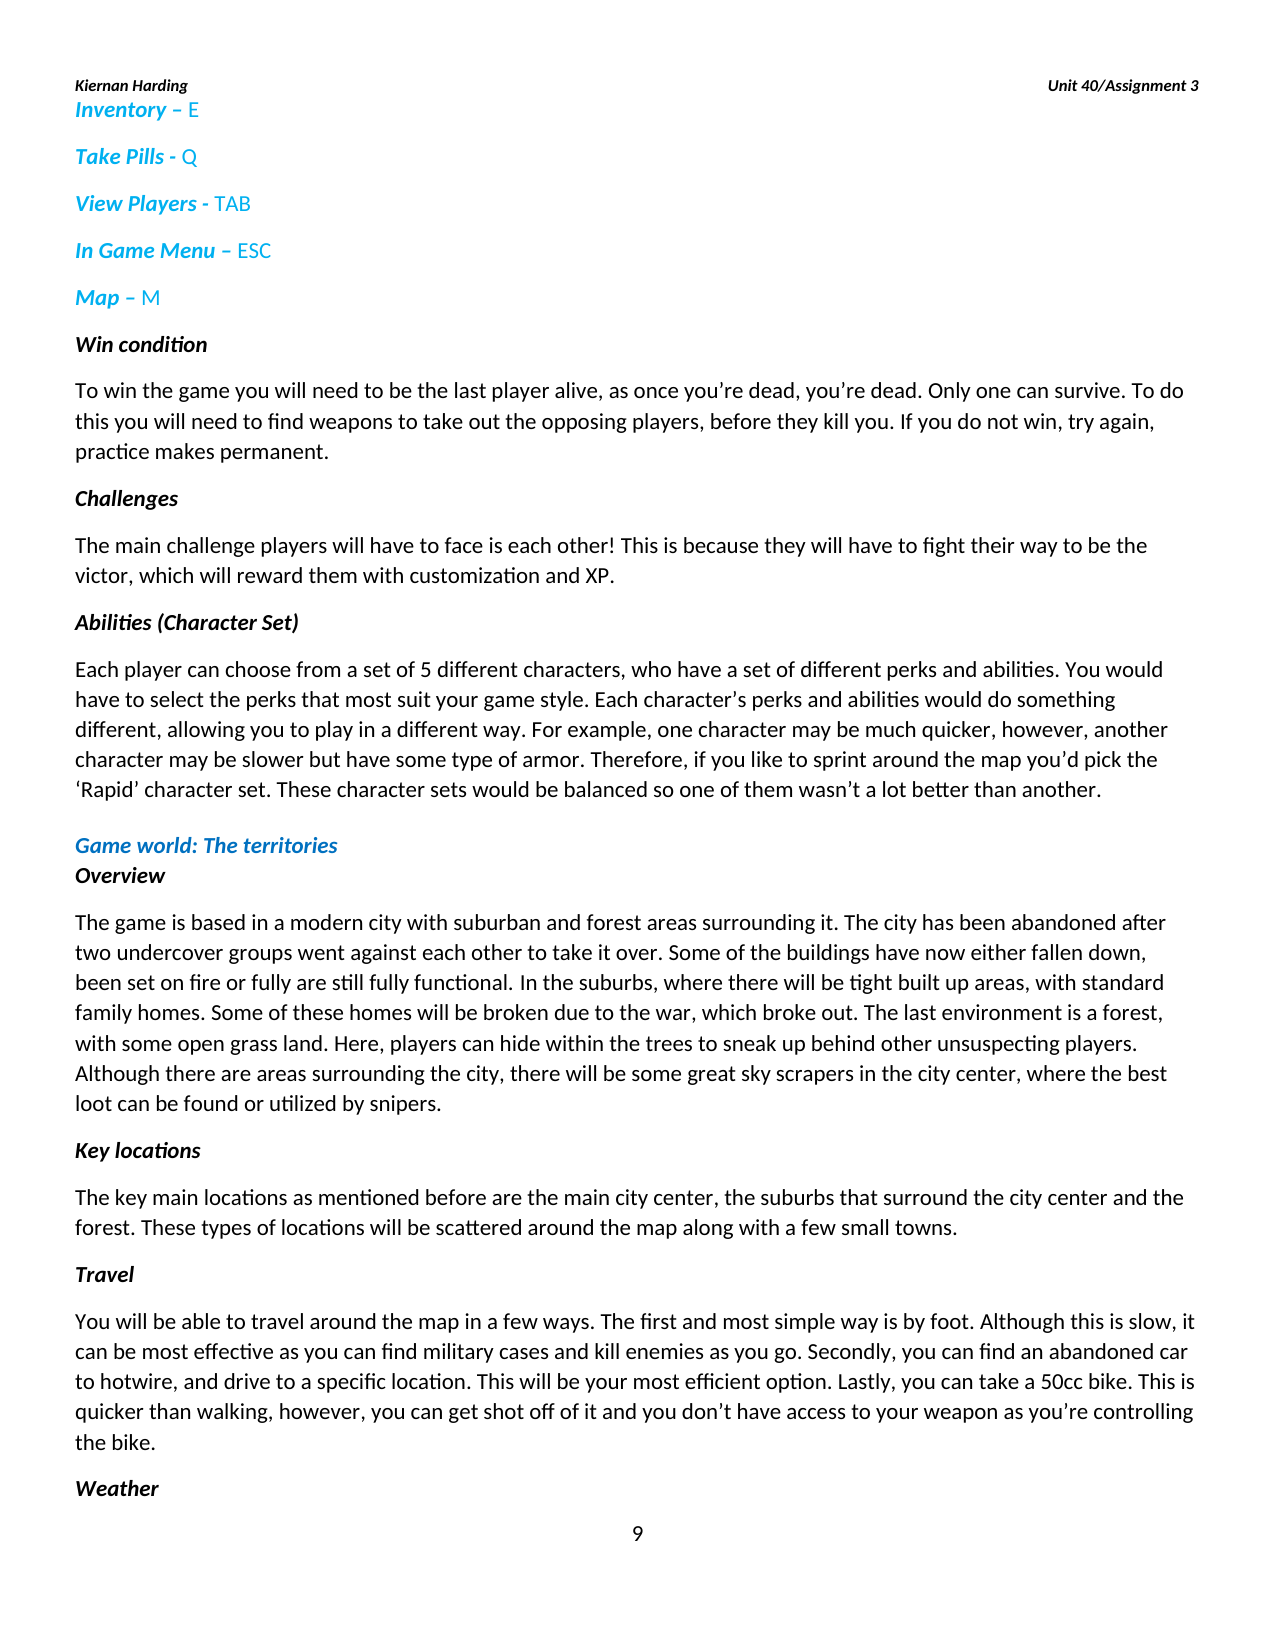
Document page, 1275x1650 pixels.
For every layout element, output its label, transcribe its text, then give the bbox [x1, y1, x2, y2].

subtitle Game world: The territories [75, 831, 1200, 859]
text View Players - TAB [75, 189, 1200, 217]
text The main challenge players will have to face is each other! This is because they will have to fight their way to be the victor, which will reward them with customization and XP. [75, 531, 1200, 589]
text Challenges [75, 484, 1200, 512]
text Travel [75, 1260, 1200, 1288]
text In Game Menu – ESC [75, 236, 1200, 264]
text Weather [75, 1474, 1200, 1502]
text Map – M [75, 283, 1200, 311]
text Overview [75, 861, 1200, 889]
text The key main locations as mentioned before are the main city center, the suburbs that surround the city center and the forest. These types of locations will be scattered around the map along with a few small towns. [75, 1183, 1200, 1241]
text Inventory – E [75, 95, 1200, 123]
text The game is based in a modern city with suburban and forest areas surrounding it. The city has been abandoned after two undercover groups went against each other to take it over. Some of the buildings have now either fallen down, been set on fire or fully are still fully functional. In the suburbs, where there will be tight built up areas, with standard family homes. Some of these homes will be broken due to the war, which broke out. The last environment is a forest, with some open grass land. Here, players can hide within the trees to sneak up behind other unsuspecting players. Although there are areas surrounding the city, there will be some great sky scrapers in the city center, where the best loot can be found or utilized by snipers. [75, 908, 1200, 1117]
text Take Pills - Q [75, 142, 1200, 170]
text To win the game you will need to be the last player alive, as once you’re dead, you’re dead. Only one can survive. To do this you will need to find weapons to take out the opposing players, before they kill you. If you do not win, try again, practice makes permanent. [75, 377, 1200, 465]
text Win condition [75, 330, 1200, 358]
text You will be able to travel around the map in a few ways. The first and most simple way is by foot. Although this is slow, it can be most effective as you can find military cases and kill enemies as you go. Secondly, you can find an abandoned car to hotwire, and drive to a specific location. This will be your most efficient option. Lastly, you can take a 50cc bike. This is quicker than walking, however, you can get shot off of it and you don’t have access to your weapon as you’re controlling the bike. [75, 1307, 1200, 1456]
text Abilities (Character Set) [75, 608, 1200, 636]
text Each player can choose from a set of 5 different characters, who have a set of different perks and abilities. You would have to select the perks that most suit your game style. Each character’s perks and abilities would do something different, allowing you to play in a different way. For example, one character may be much quicker, however, another character may be slower but have some type of armor. Therefore, if you like to sprint around the map you’d pick the ‘Rapid’ character set. These character sets would be balanced so one of them wasn’t a lot better than another. [75, 655, 1200, 803]
text Key locations [75, 1136, 1200, 1164]
